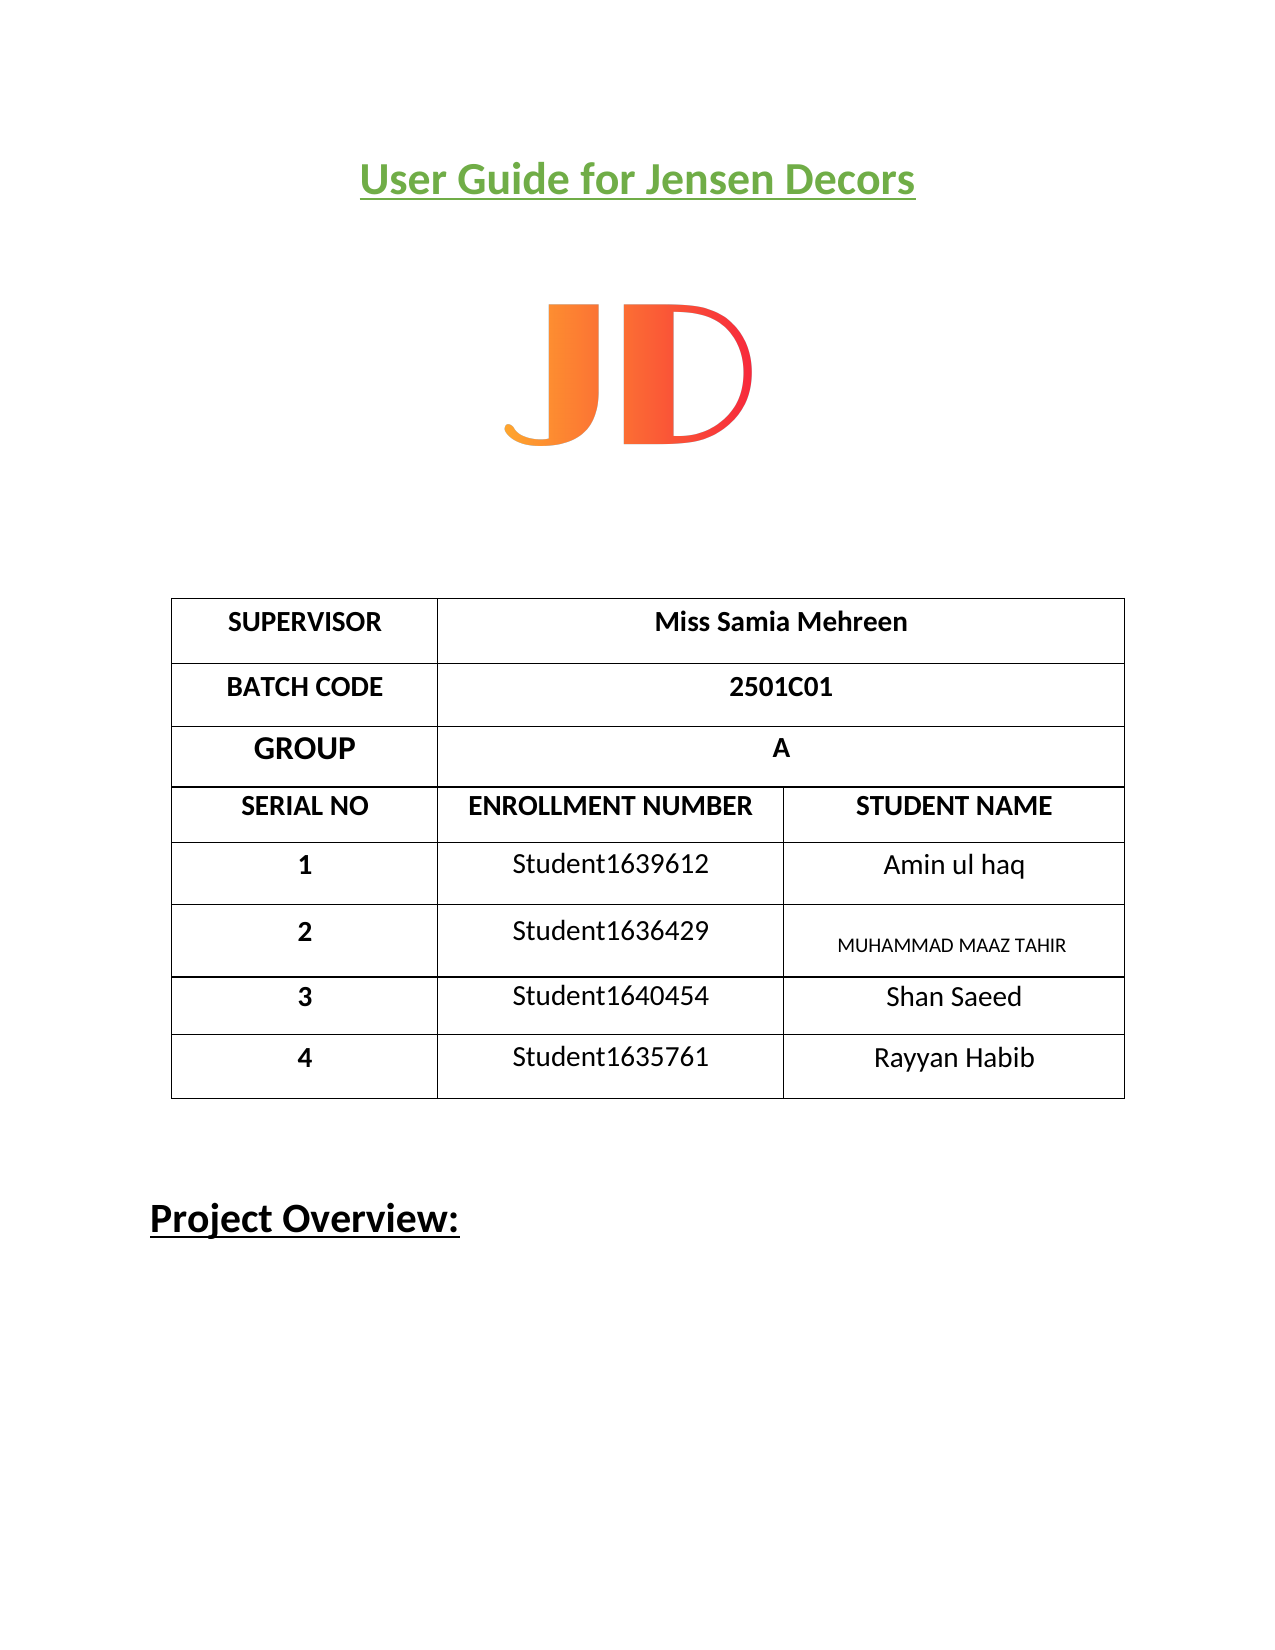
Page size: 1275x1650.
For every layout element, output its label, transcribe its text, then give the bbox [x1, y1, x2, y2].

text User Guide for Jensen Decors [150, 150, 1125, 206]
picture [502, 303, 755, 448]
table_cell ENROLLMENT NUMBER [438, 788, 783, 842]
table_cell Amin ul haq [784, 843, 1124, 904]
table_header SUPERVISOR [172, 599, 437, 663]
table_cell 2 [172, 905, 437, 976]
table_cell Student1639612 [438, 843, 783, 904]
table_cell BATCH CODE [172, 664, 437, 726]
table_cell SERIAL NO [172, 788, 437, 842]
table_cell 3 [172, 978, 437, 1034]
text Project Overview: [150, 1192, 1125, 1243]
table_cell 1 [172, 843, 437, 904]
table_cell Rayyan Habib [784, 1035, 1124, 1098]
table_cell A [438, 727, 1124, 786]
table_cell Student1636429 [438, 905, 783, 976]
table_cell STUDENT NAME [784, 788, 1124, 842]
table_cell MUHAMMAD MAAZ TAHIR [784, 905, 1124, 976]
table_cell Student1640454 [438, 978, 783, 1034]
table_cell Shan Saeed [784, 978, 1124, 1034]
table_header Miss Samia Mehreen [438, 599, 1124, 663]
table_cell 4 [172, 1035, 437, 1098]
table_cell Student1635761 [438, 1035, 783, 1098]
table_cell GROUP [172, 727, 437, 786]
table_cell 2501C01 [438, 664, 1124, 726]
